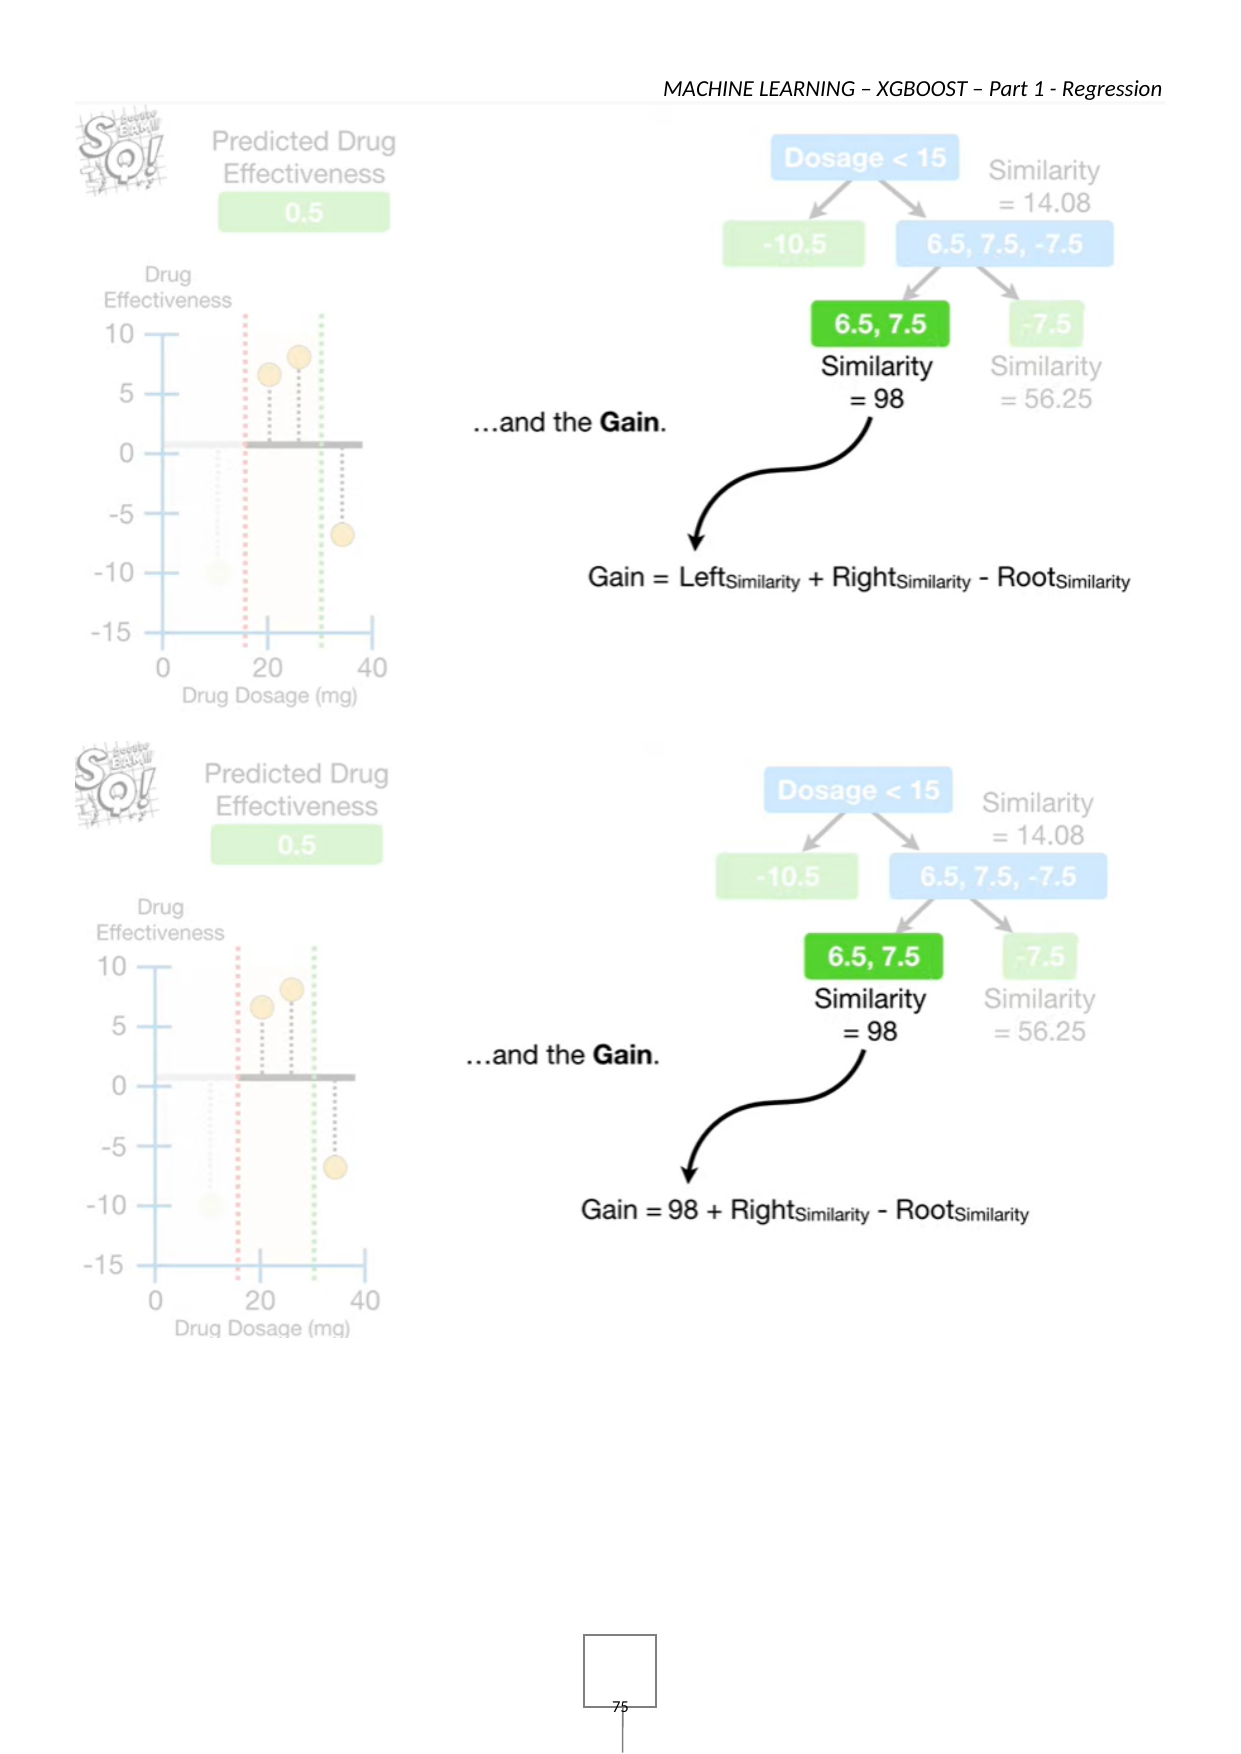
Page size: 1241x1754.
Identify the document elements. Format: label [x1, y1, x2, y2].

picture [75, 101, 1166, 714]
picture [75, 741, 1166, 1338]
